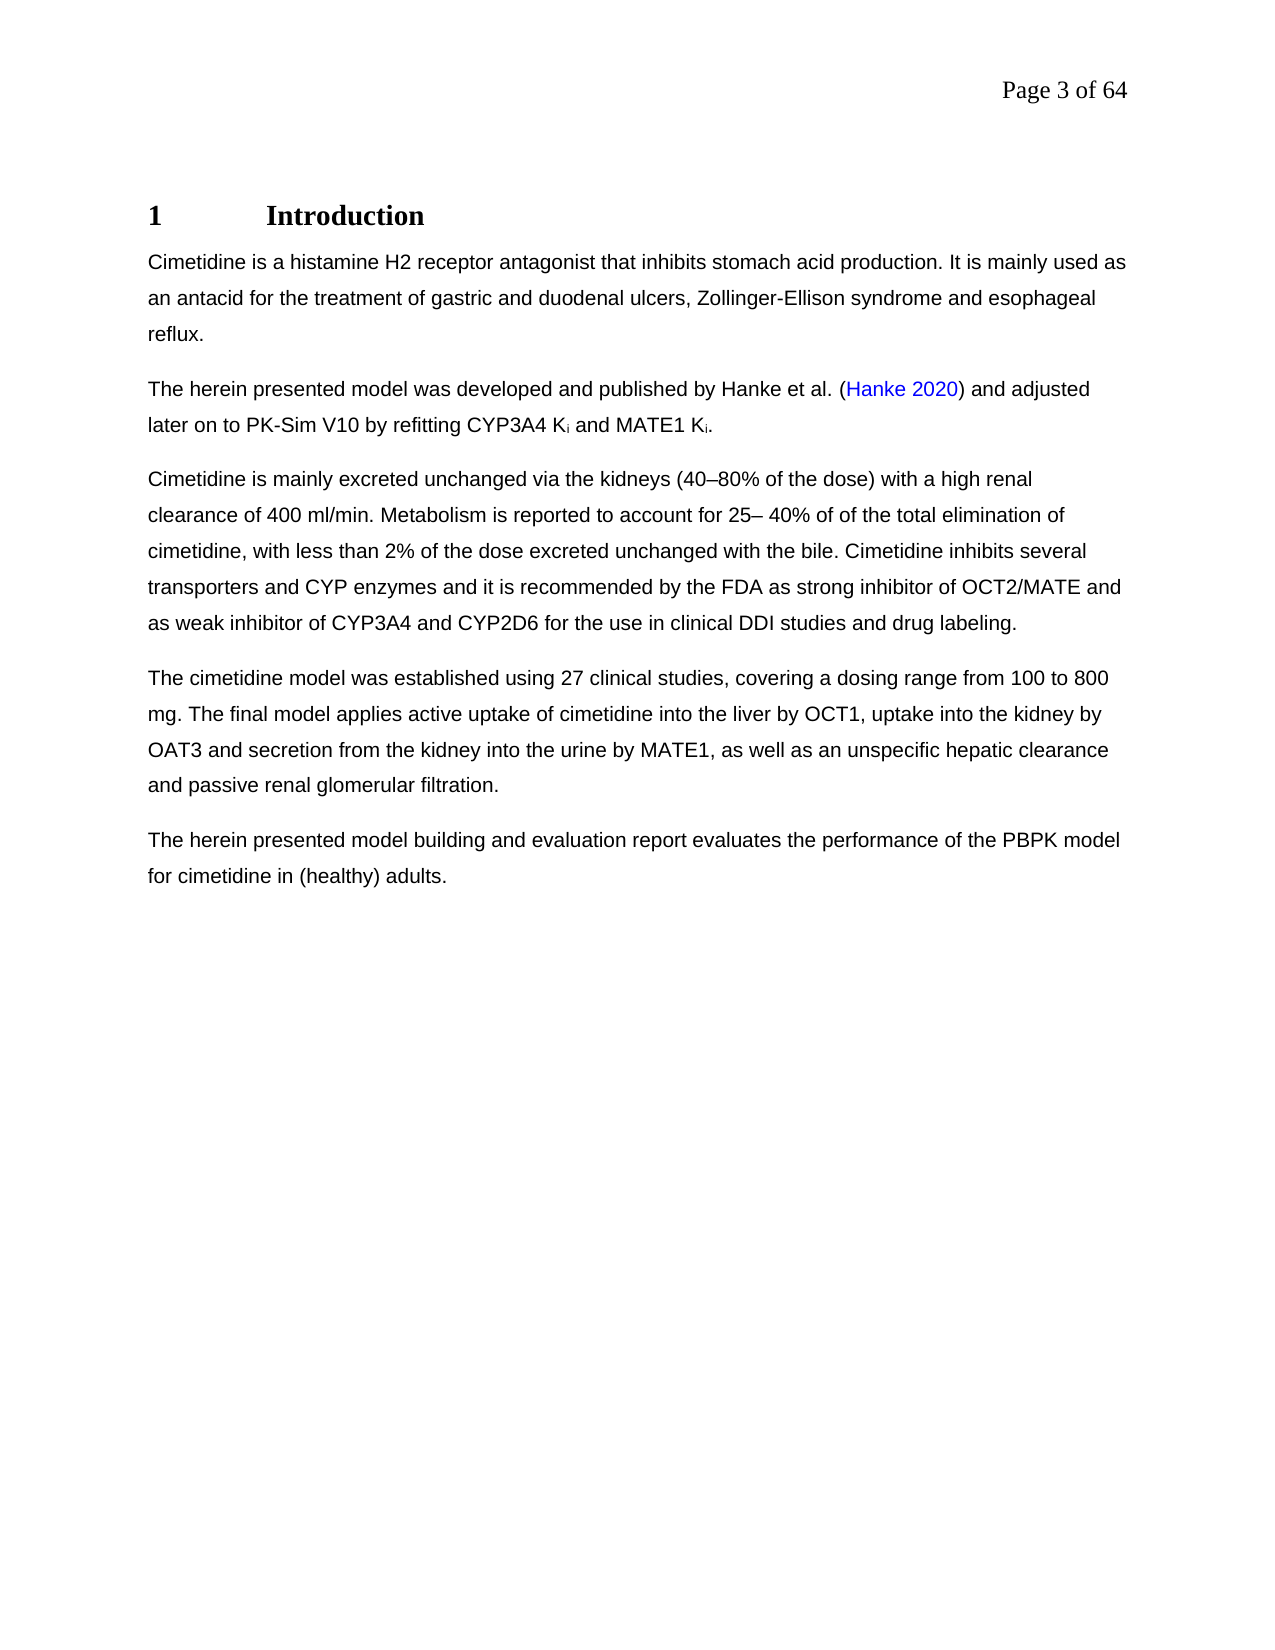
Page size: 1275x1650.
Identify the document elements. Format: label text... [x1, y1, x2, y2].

text The cimetidine model was established using 27 clinical studies, covering a dosing range from 100 to 800 mg. The final model applies active uptake of cimetidine into the liver by OCT1, uptake into the kidney by OAT3 and secretion from the kidney into the urine by MATE1, as well as an unspecific hepatic clearance and passive renal glomerular filtration. [148, 666, 1127, 797]
text The herein presented model was developed and published by Hanke et al. (Hanke 2020) and adjusted later on to PK-Sim V10 by refitting CYP3A4 Ki and MATE1 Ki. [148, 376, 1127, 436]
subtitle Introduction [148, 198, 1127, 231]
text Cimetidine is a histamine H2 receptor antagonist that inhibits stomach acid production. It is mainly used as an antacid for the treatment of gastric and duodenal ulcers, Zollinger-Ellison syndrome and esophageal reflux. [148, 250, 1127, 346]
text Cimetidine is mainly excreted unchanged via the kidneys (40–80% of the dose) with a high renal clearance of 400 ml/min. Metabolism is reported to account for 25– 40% of of the total elimination of cimetidine, with less than 2% of the dose excreted unchanged with the bile. Cimetidine inhibits several transporters and CYP enzymes and it is recommended by the FDA as strong inhibitor of OCT2/MATE and as weak inhibitor of CYP3A4 and CYP2D6 for the use in clinical DDI studies and drug labeling. [148, 467, 1127, 635]
text The herein presented model building and evaluation report evaluates the performance of the PBPK model for cimetidine in (healthy) adults. [148, 828, 1127, 888]
